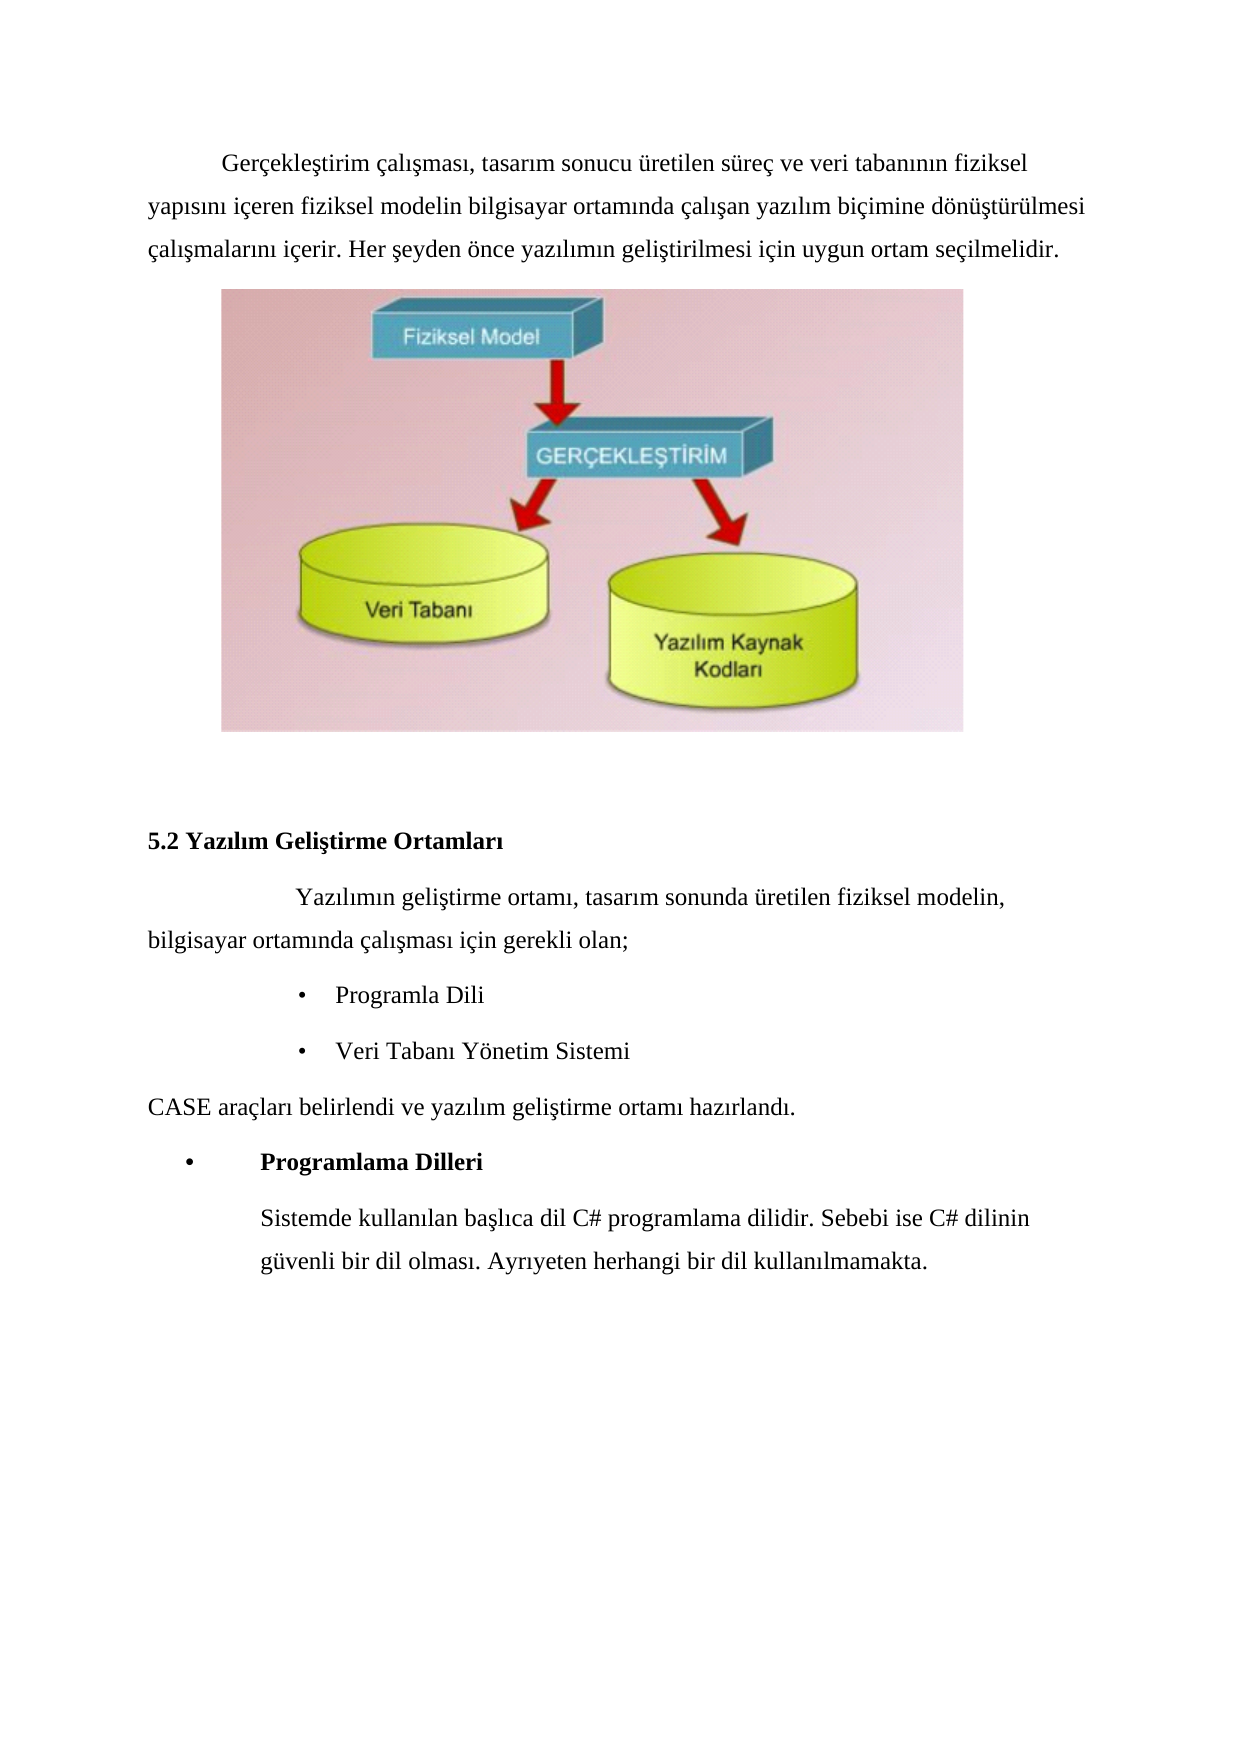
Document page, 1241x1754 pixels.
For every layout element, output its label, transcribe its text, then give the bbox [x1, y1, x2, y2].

text Gerçekleştirim çalışması, tasarım sonucu üretilen süreç ve veri tabanının fiziksel yapısını içeren fiziksel modelin bilgisayar ortamında çalışan yazılım biçimine dönüştürülmesi çalışmalarını içerir. Her şeyden önce yazılımın geliştirilmesi için uygun ortam seçilmelidir. [148, 148, 1093, 263]
picture [221, 289, 964, 732]
list Veri Tabanı Yönetim Sistemi [298, 1036, 1093, 1065]
text CASE araçları belirlendi ve yazılım geliştirme ortamı hazırlandı. [148, 1092, 1093, 1121]
list Programlama Dilleri [185, 1147, 1093, 1176]
list Programla Dili [298, 981, 1093, 1009]
text Sistemde kullanılan başlıca dil C# programlama dilidir. Sebebi ise C# dilinin güvenli bir dil olması. Ayrıyeten herhangi bir dil kullanılmamakta. [260, 1203, 1093, 1275]
text Yazılımın geliştirme ortamı, tasarım sonunda üretilen fiziksel modelin, bilgisayar ortamında çalışması için gerekli olan; [148, 882, 1093, 954]
text 5.2 Yazılım Geliştirme Ortamları [148, 826, 1093, 855]
